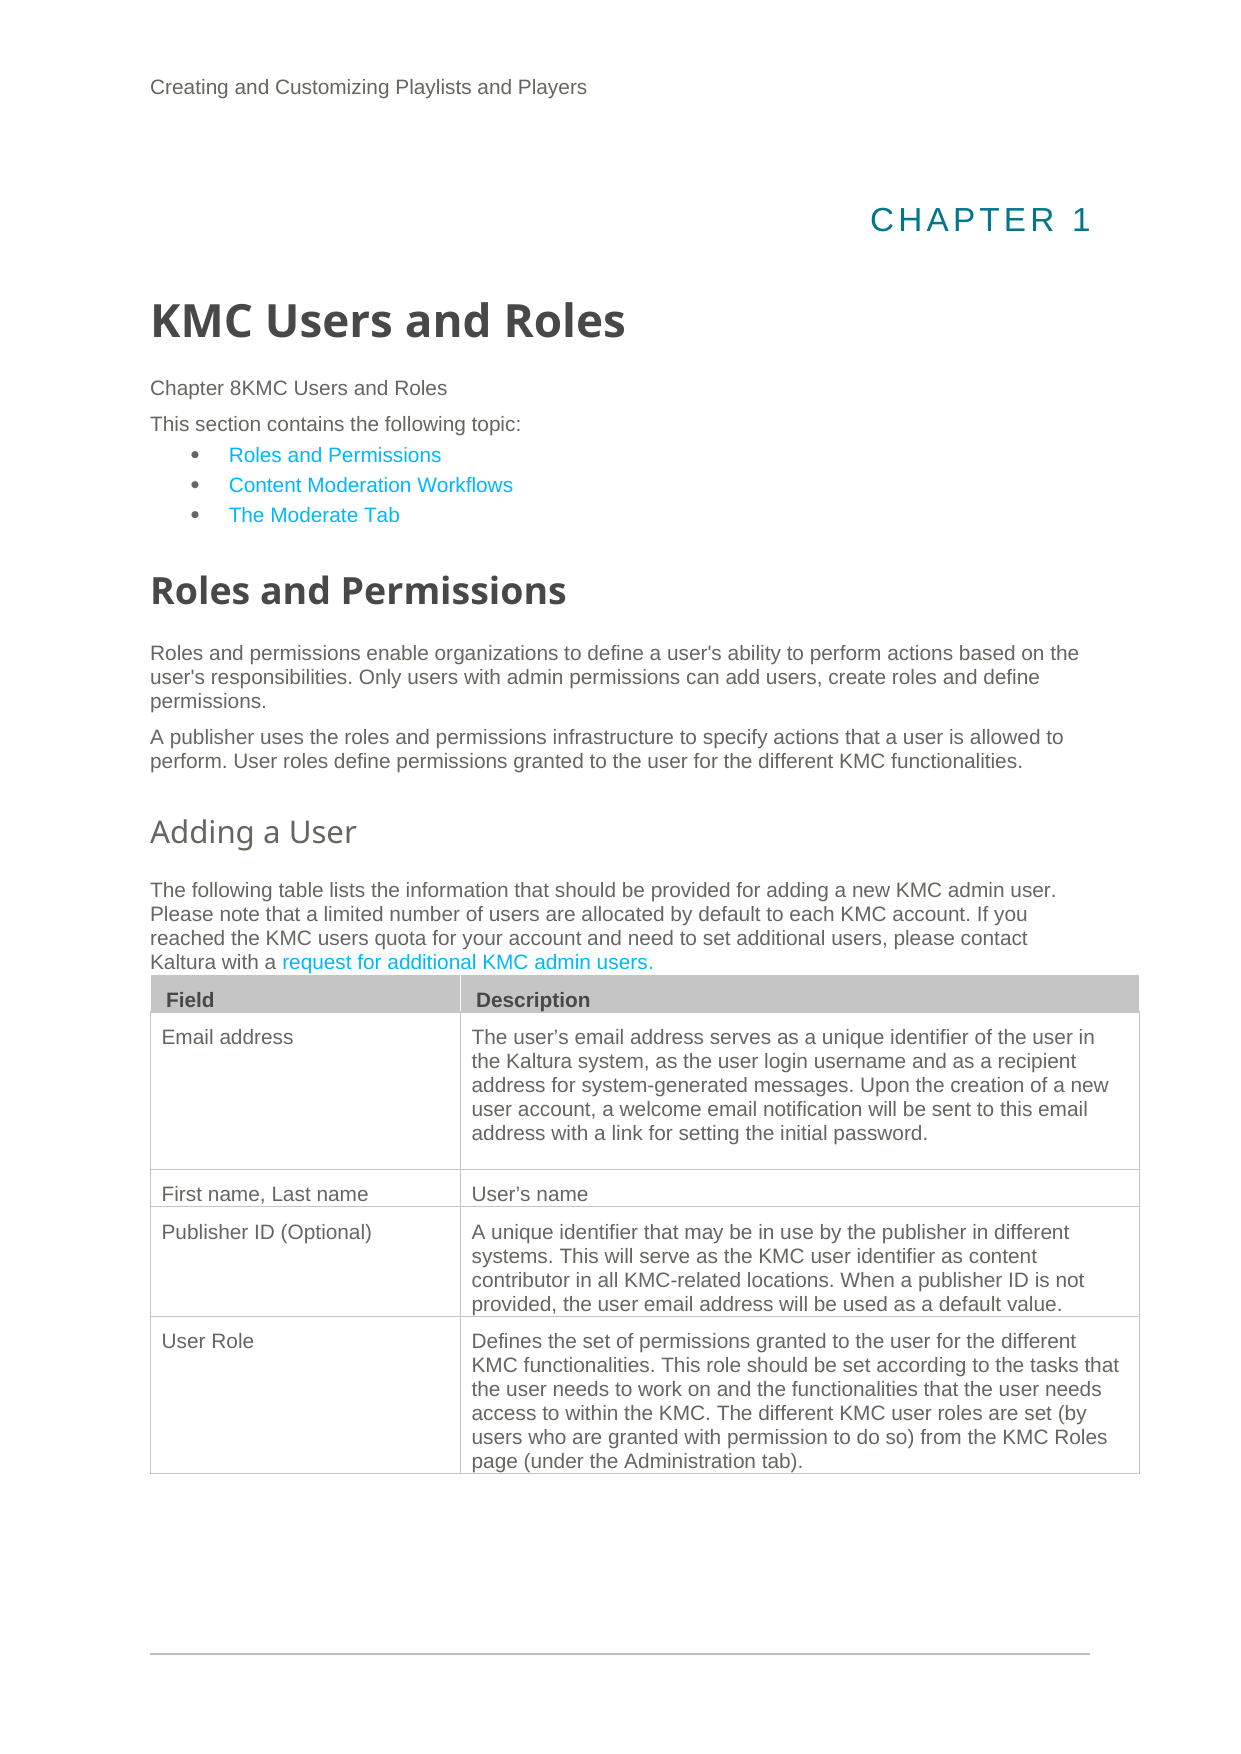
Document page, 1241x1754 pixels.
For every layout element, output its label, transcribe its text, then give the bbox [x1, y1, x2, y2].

subtitle Adding a User [150, 811, 1090, 853]
text Roles and permissions enable organizations to define a user's ability to perform actions based on the user's responsibilities. Only users with admin permissions can add users, create roles and define permissions. [150, 641, 1090, 713]
subtitle Roles and Permissions [150, 565, 1090, 616]
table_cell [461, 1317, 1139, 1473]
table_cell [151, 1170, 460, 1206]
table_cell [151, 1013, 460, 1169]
subtitle KMC Users and Roles [150, 288, 1090, 351]
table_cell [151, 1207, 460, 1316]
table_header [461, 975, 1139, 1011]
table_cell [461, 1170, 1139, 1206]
subtitle Chapter 8 [150, 200, 1090, 238]
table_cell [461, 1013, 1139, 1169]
list Content Moderation Workflows [191, 473, 1090, 497]
text A publisher uses the roles and permissions infrastructure to specify actions that a user is allowed to perform. User roles define permissions granted to the user for the different KMC functionalities. [150, 725, 1090, 773]
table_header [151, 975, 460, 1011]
list The Moderate Tab [191, 503, 1090, 527]
list Roles and Permissions [191, 442, 1090, 467]
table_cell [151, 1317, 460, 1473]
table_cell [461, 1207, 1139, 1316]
text This section contains the following topic: [150, 412, 1090, 436]
text The following table lists the information that should be provided for adding a new KMC admin user. Please note that a limited number of users are allocated by default to each KMC account. If you reached the KMC users quota for your account and need to set additional users, please contact Kaltura with a request for additional KMC admin users. [150, 878, 1090, 974]
